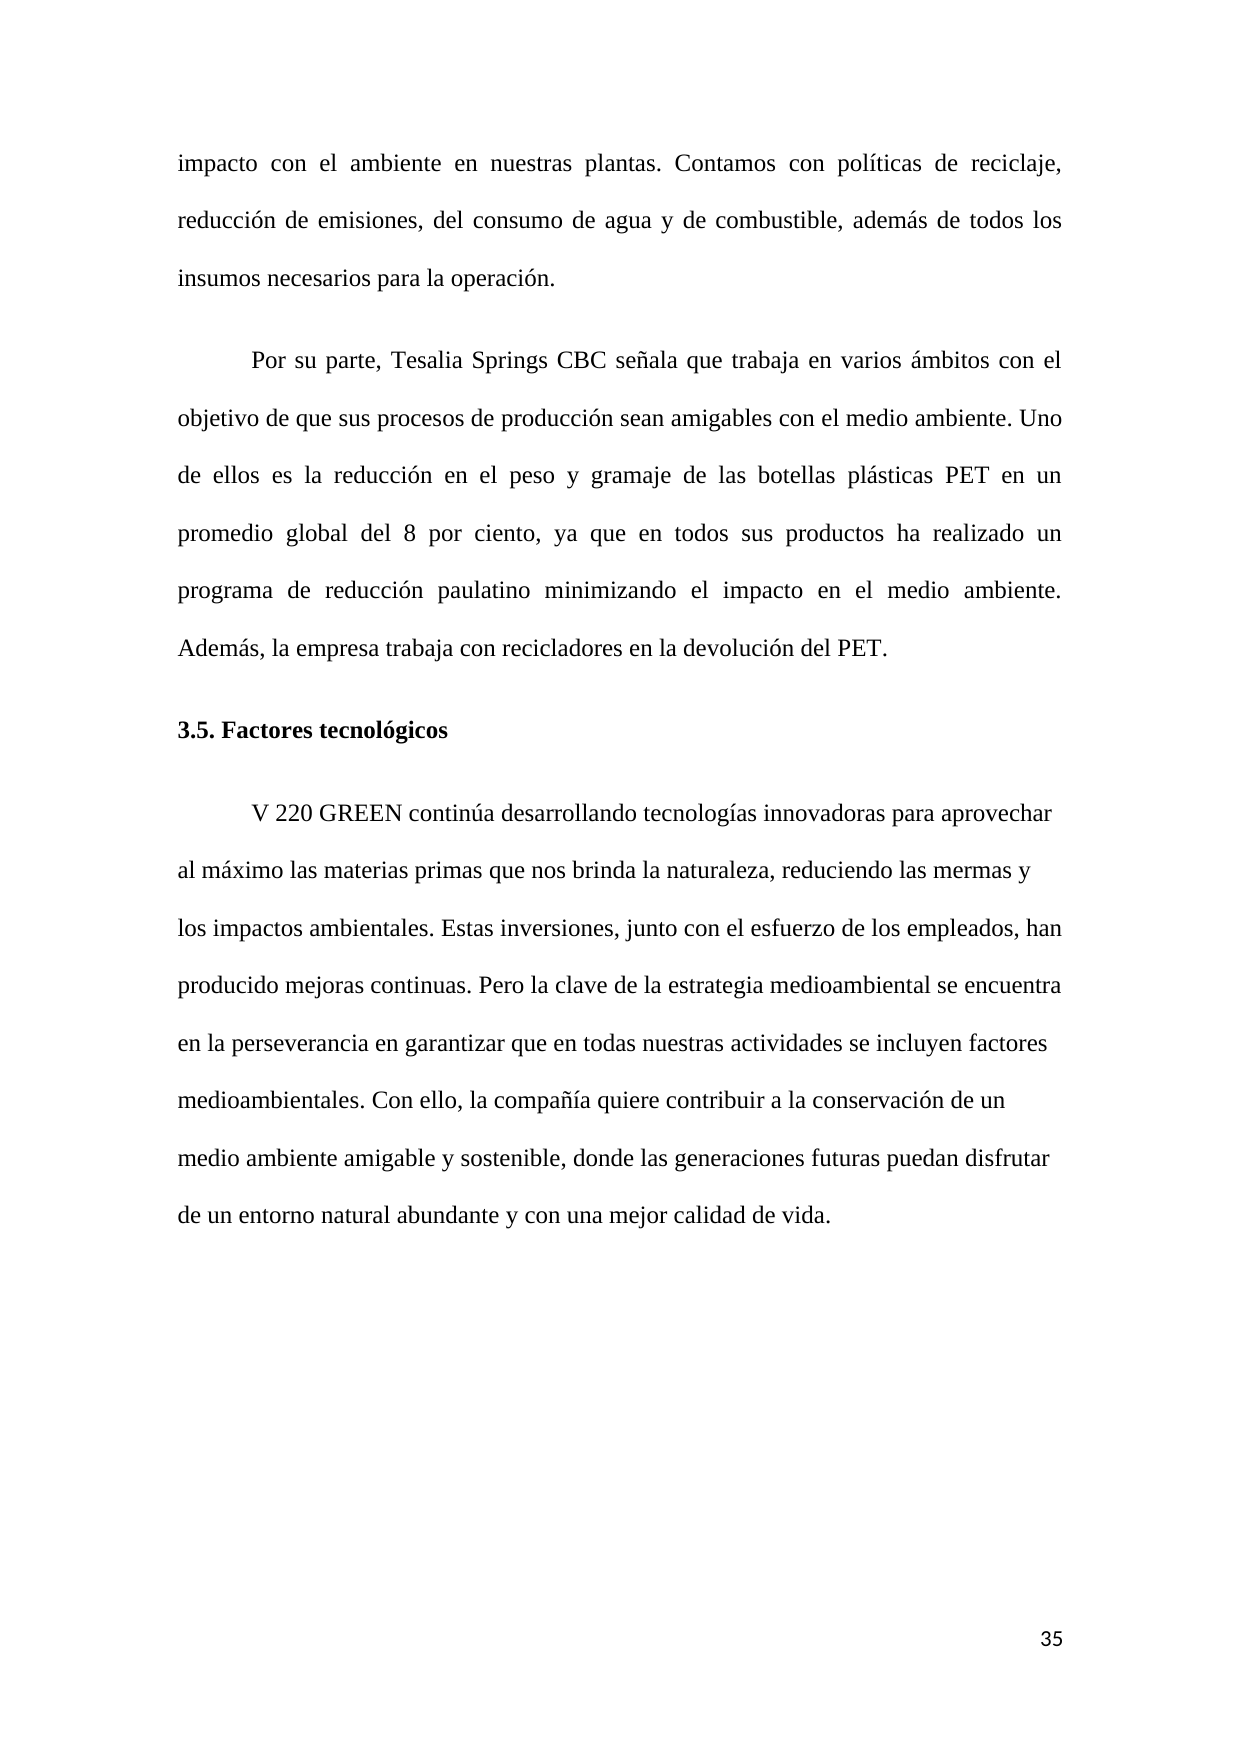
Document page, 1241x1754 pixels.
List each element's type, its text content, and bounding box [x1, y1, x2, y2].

text Por su parte, Tesalia Springs CBC señala que trabaja en varios ámbitos con el objetivo de que sus procesos de producción sean amigables con el medio ambiente. Uno de ellos es la reducción en el peso y gramaje de las botellas plásticas PET en un promedio global del 8 por ciento, ya que en todos sus productos ha realizado un programa de reducción paulatino minimizando el impacto en el medio ambiente. Además, la empresa trabaja con recicladores en la devolución del PET. [177, 345, 1063, 661]
subtitle 3.5. Factores tecnológicos [177, 715, 1063, 744]
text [177, 148, 1063, 291]
text V 220 GREEN continúa desarrollando tecnologías innovadoras para aprovechar al máximo las materias primas que nos brinda la naturaleza, reduciendo las mermas y los impactos ambientales. Estas inversiones, junto con el esfuerzo de los empleados, han producido mejoras continuas. Pero la clave de la estrategia medioambiental se encuentra en la perseverancia en garantizar que en todas nuestras actividades se incluyen factores medioambientales. Con ello, la compañía quiere contribuir a la conservación de un medio ambiente amigable y sostenible, donde las generaciones futuras puedan disfrutar de un entorno natural abundante y con una mejor calidad de vida. [177, 798, 1063, 1229]
